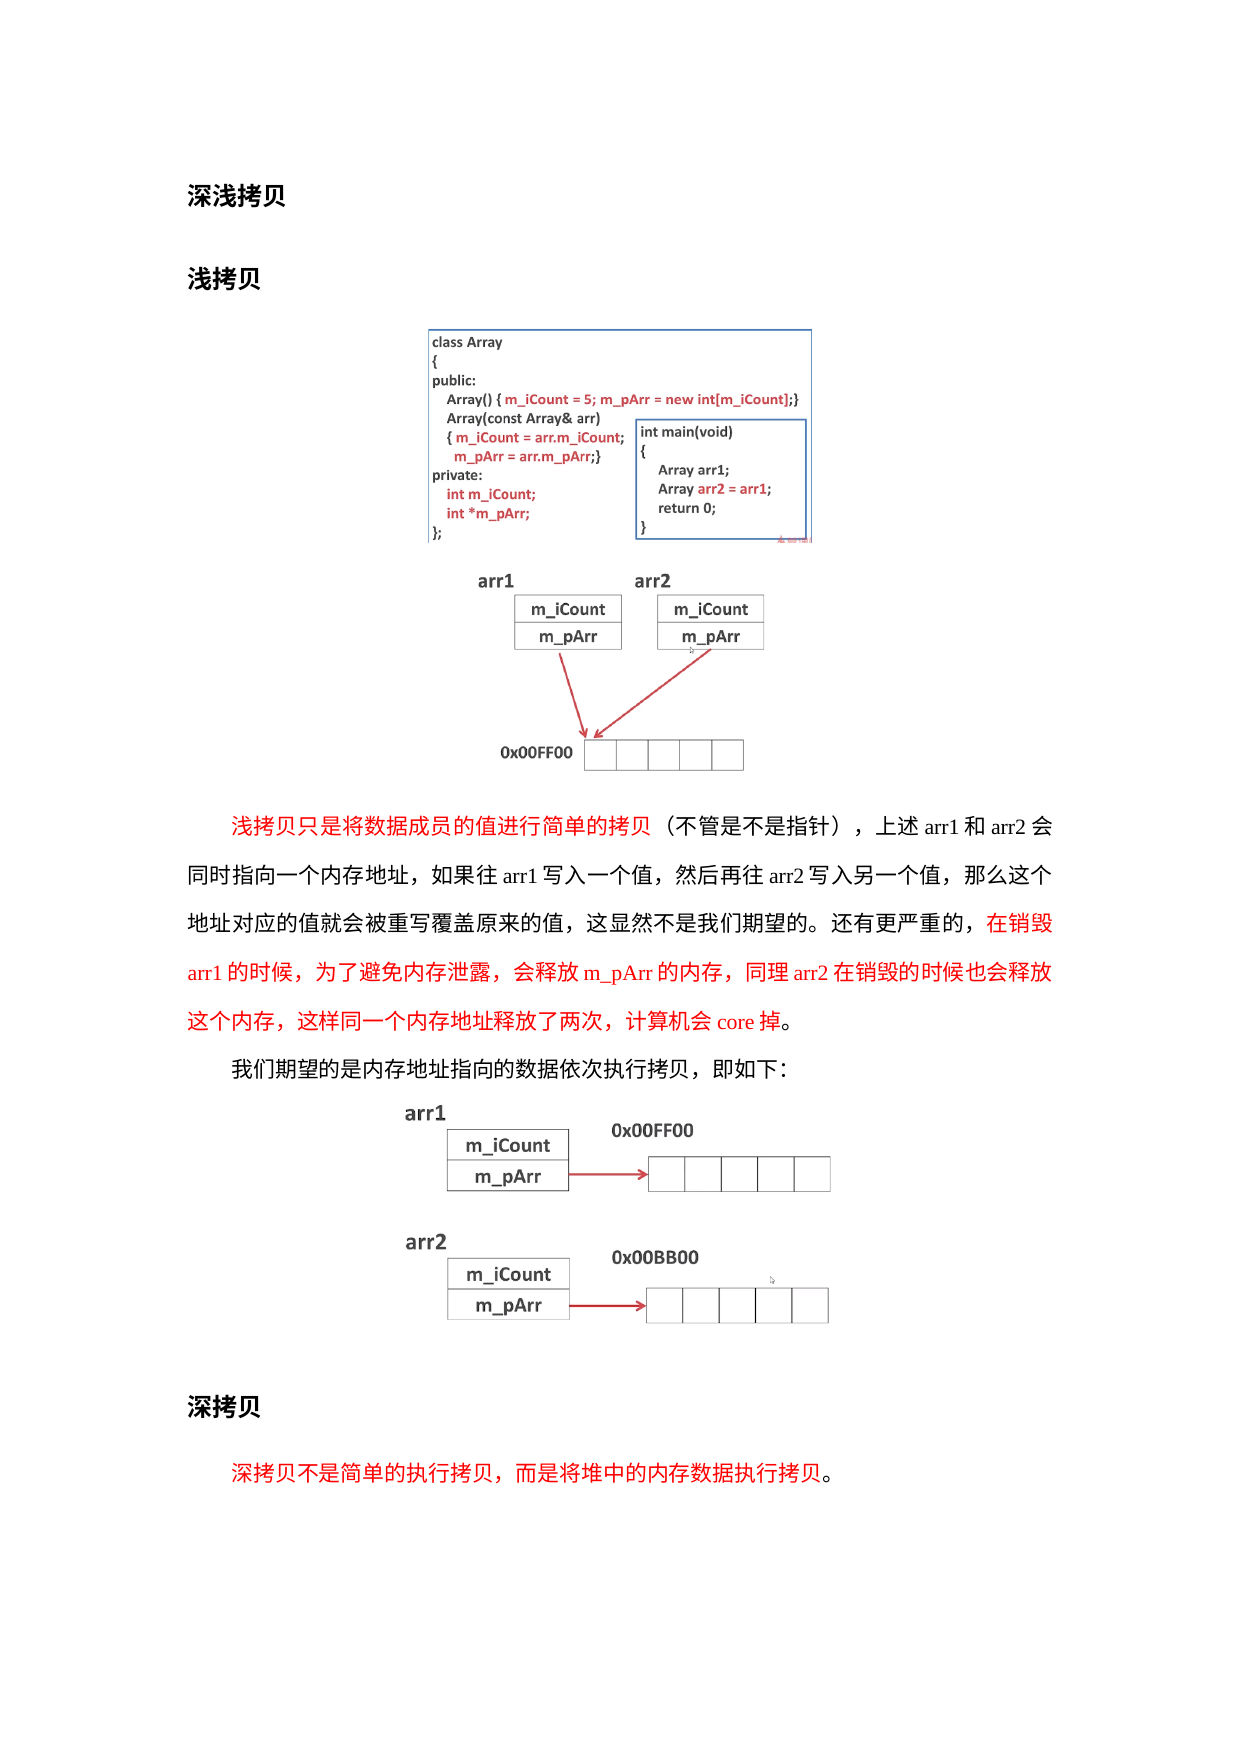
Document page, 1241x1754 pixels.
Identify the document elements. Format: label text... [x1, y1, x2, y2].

picture [470, 568, 770, 778]
subtitle 浅拷贝 [187, 245, 1053, 310]
text 深拷贝不是简单的执行拷贝，而是将堆中的内存数据执行拷贝。 [187, 1456, 1053, 1488]
subtitle 深浅拷贝 [187, 162, 1053, 227]
picture [394, 1100, 846, 1329]
subtitle 深拷贝 [187, 1373, 1053, 1438]
picture [428, 328, 812, 543]
text 浅拷贝只是将数据成员的值进行简单的拷贝（不管是不是指针），上述arr1和arr2会同时指向一个内存地址，如果往arr1写入一个值，然后再往arr2写入另一个值，那么这个地址对应的值就会被重写覆盖原来的值，这显然不是我们期望的。还有更严重的，在销毁arr1的时候，为了避免内存泄露，会释放m_pArr的内存，同理arr2在销毁的时候也会释放这个内存，这样同一个内存地址释放了两次，计算机会core掉。 [187, 808, 1053, 1036]
text 我们期望的是内存地址指向的数据依次执行拷贝，即如下： [187, 1052, 1053, 1084]
